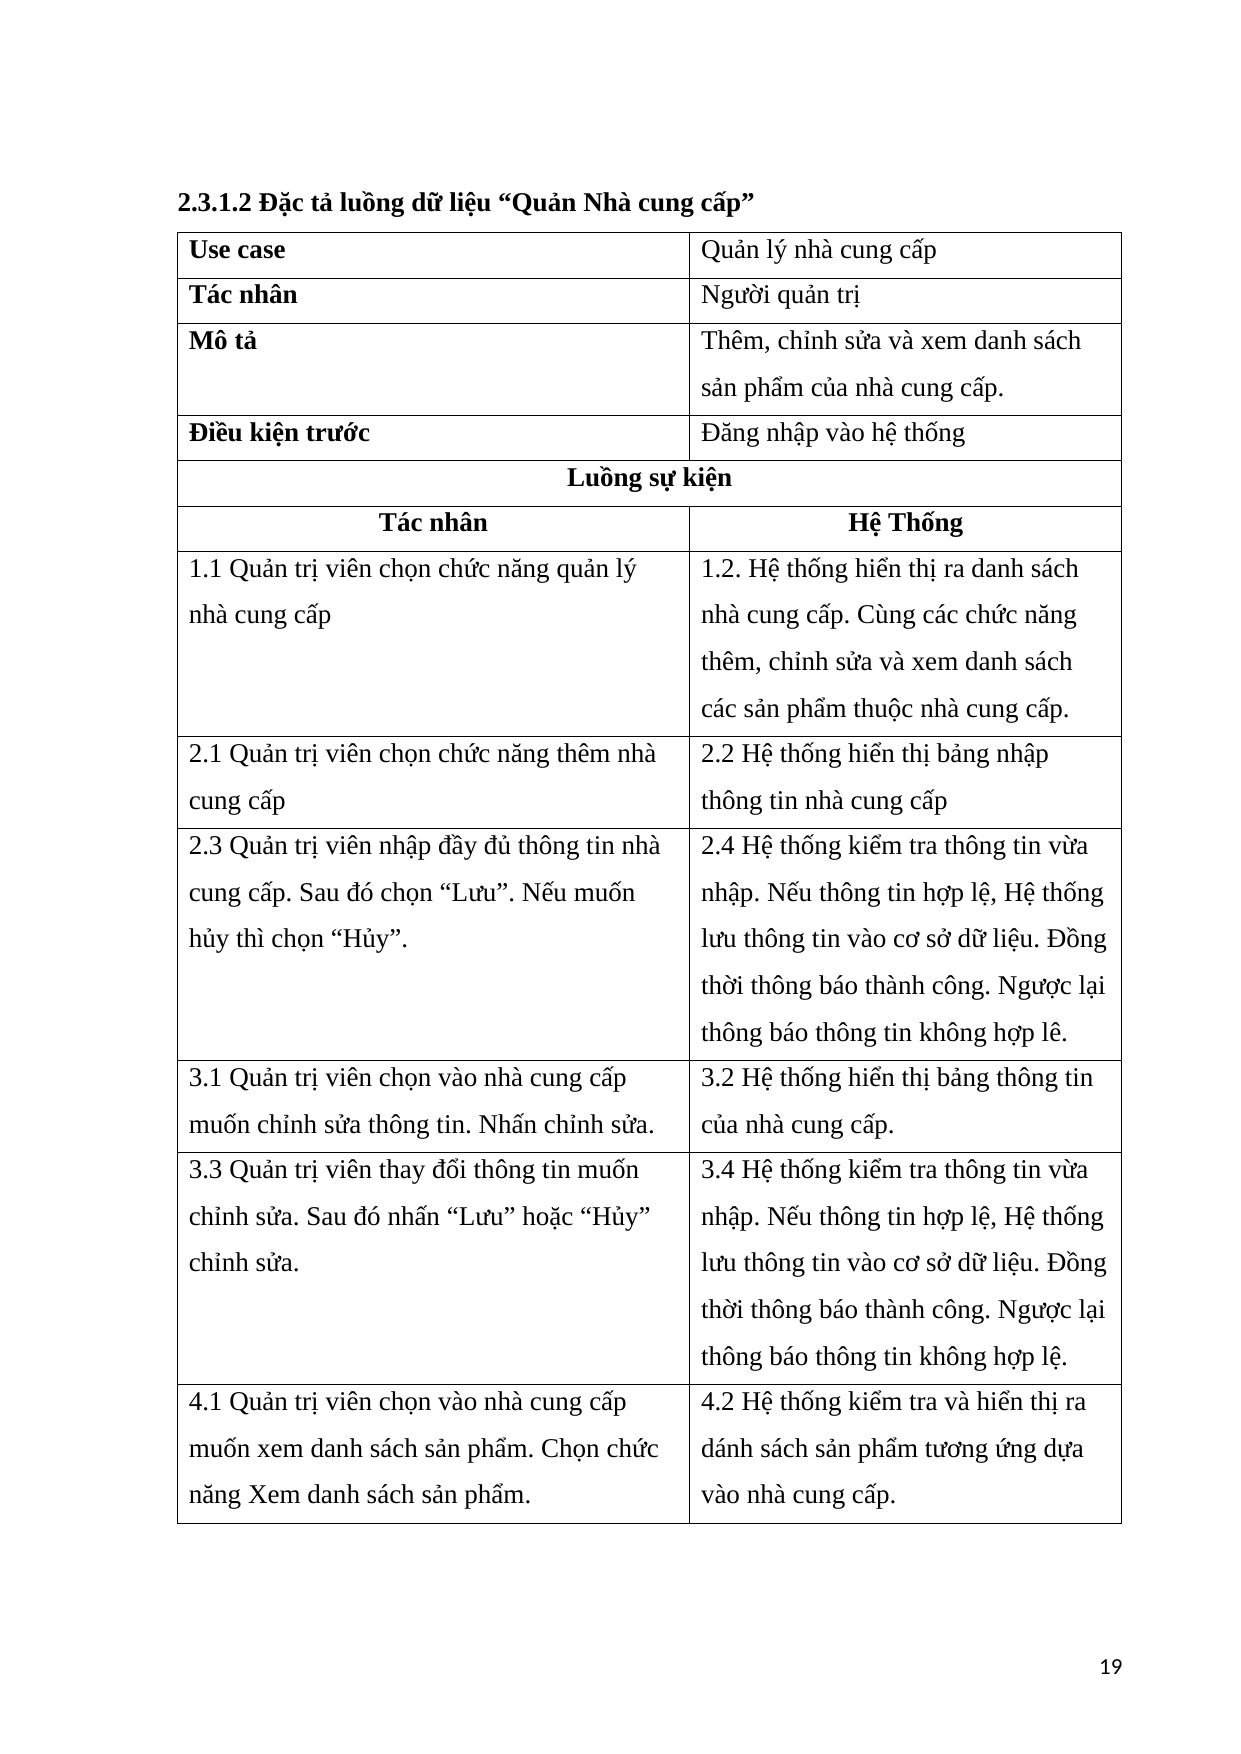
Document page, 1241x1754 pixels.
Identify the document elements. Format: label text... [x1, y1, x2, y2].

table_cell 3.4 Hệ thống kiểm tra thông tin vừa nhập. Nếu thông tin hợp lệ, Hệ thống lưu thông tin vào cơ sở dữ liệu. Đồng thời thông báo thành công. Ngược lại thông báo thông tin không hợp lệ. [690, 1153, 1121, 1384]
table_cell 2.3 Quản trị viên nhập đầy đủ thông tin nhà cung cấp. Sau đó chọn “Lưu”. Nếu muốn hủy thì chọn “Hủy”. [178, 829, 689, 1060]
table_cell Tác nhân [178, 507, 689, 551]
table_cell 4.2 Hệ thống kiểm tra và hiển thị ra dánh sách sản phẩm tương ứng dựa vào nhà cung cấp. [690, 1385, 1121, 1523]
table_cell 2.2 Hệ thống hiển thị bảng nhập thông tin nhà cung cấp [690, 737, 1121, 828]
table_cell Người quản trị [690, 279, 1121, 323]
table_cell 1.2. Hệ thống hiển thị ra danh sách nhà cung cấp. Cùng các chức năng thêm, chỉnh sửa và xem danh sách các sản phẩm thuộc nhà cung cấp. [690, 552, 1121, 736]
table_cell 3.3 Quản trị viên thay đổi thông tin muốn chỉnh sửa. Sau đó nhấn “Lưu” hoặc “Hủy” chỉnh sửa. [178, 1153, 689, 1384]
table_cell Điều kiện trước [178, 416, 689, 460]
table_header Quản lý nhà cung cấp [690, 233, 1121, 278]
table_cell 4.1 Quản trị viên chọn vào nhà cung cấp muốn xem danh sách sản phẩm. Chọn chức năng Xem danh sách sản phẩm. [178, 1385, 689, 1523]
table_cell 3.1 Quản trị viên chọn vào nhà cung cấp muốn chỉnh sửa thông tin. Nhấn chỉnh sửa. [178, 1061, 689, 1152]
table_cell Thêm, chỉnh sửa và xem danh sách sản phẩm của nhà cung cấp. [690, 324, 1121, 415]
table_header Use case [178, 233, 689, 278]
table_cell 2.4 Hệ thống kiểm tra thông tin vừa nhập. Nếu thông tin hợp lệ, Hệ thống lưu thông tin vào cơ sở dữ liệu. Đồng thời thông báo thành công. Ngược lại thông báo thông tin không hợp lê. [690, 829, 1121, 1060]
table_cell Đăng nhập vào hệ thống [690, 416, 1121, 460]
table_cell Luồng sự kiện [178, 461, 1121, 506]
table_cell Hệ Thống [690, 507, 1121, 551]
table_cell 2.1 Quản trị viên chọn chức năng thêm nhà cung cấp [178, 737, 689, 828]
table_cell 1.1 Quản trị viên chọn chức năng quản lý nhà cung cấp [178, 552, 689, 736]
subtitle 2.3.1.2 Đặc tả luồng dữ liệu “Quản Nhà cung cấp” [177, 186, 1122, 217]
table_cell Tác nhân [178, 279, 689, 323]
table_cell 3.2 Hệ thống hiển thị bảng thông tin của nhà cung cấp. [690, 1061, 1121, 1152]
table_cell Mô tả [178, 324, 689, 415]
